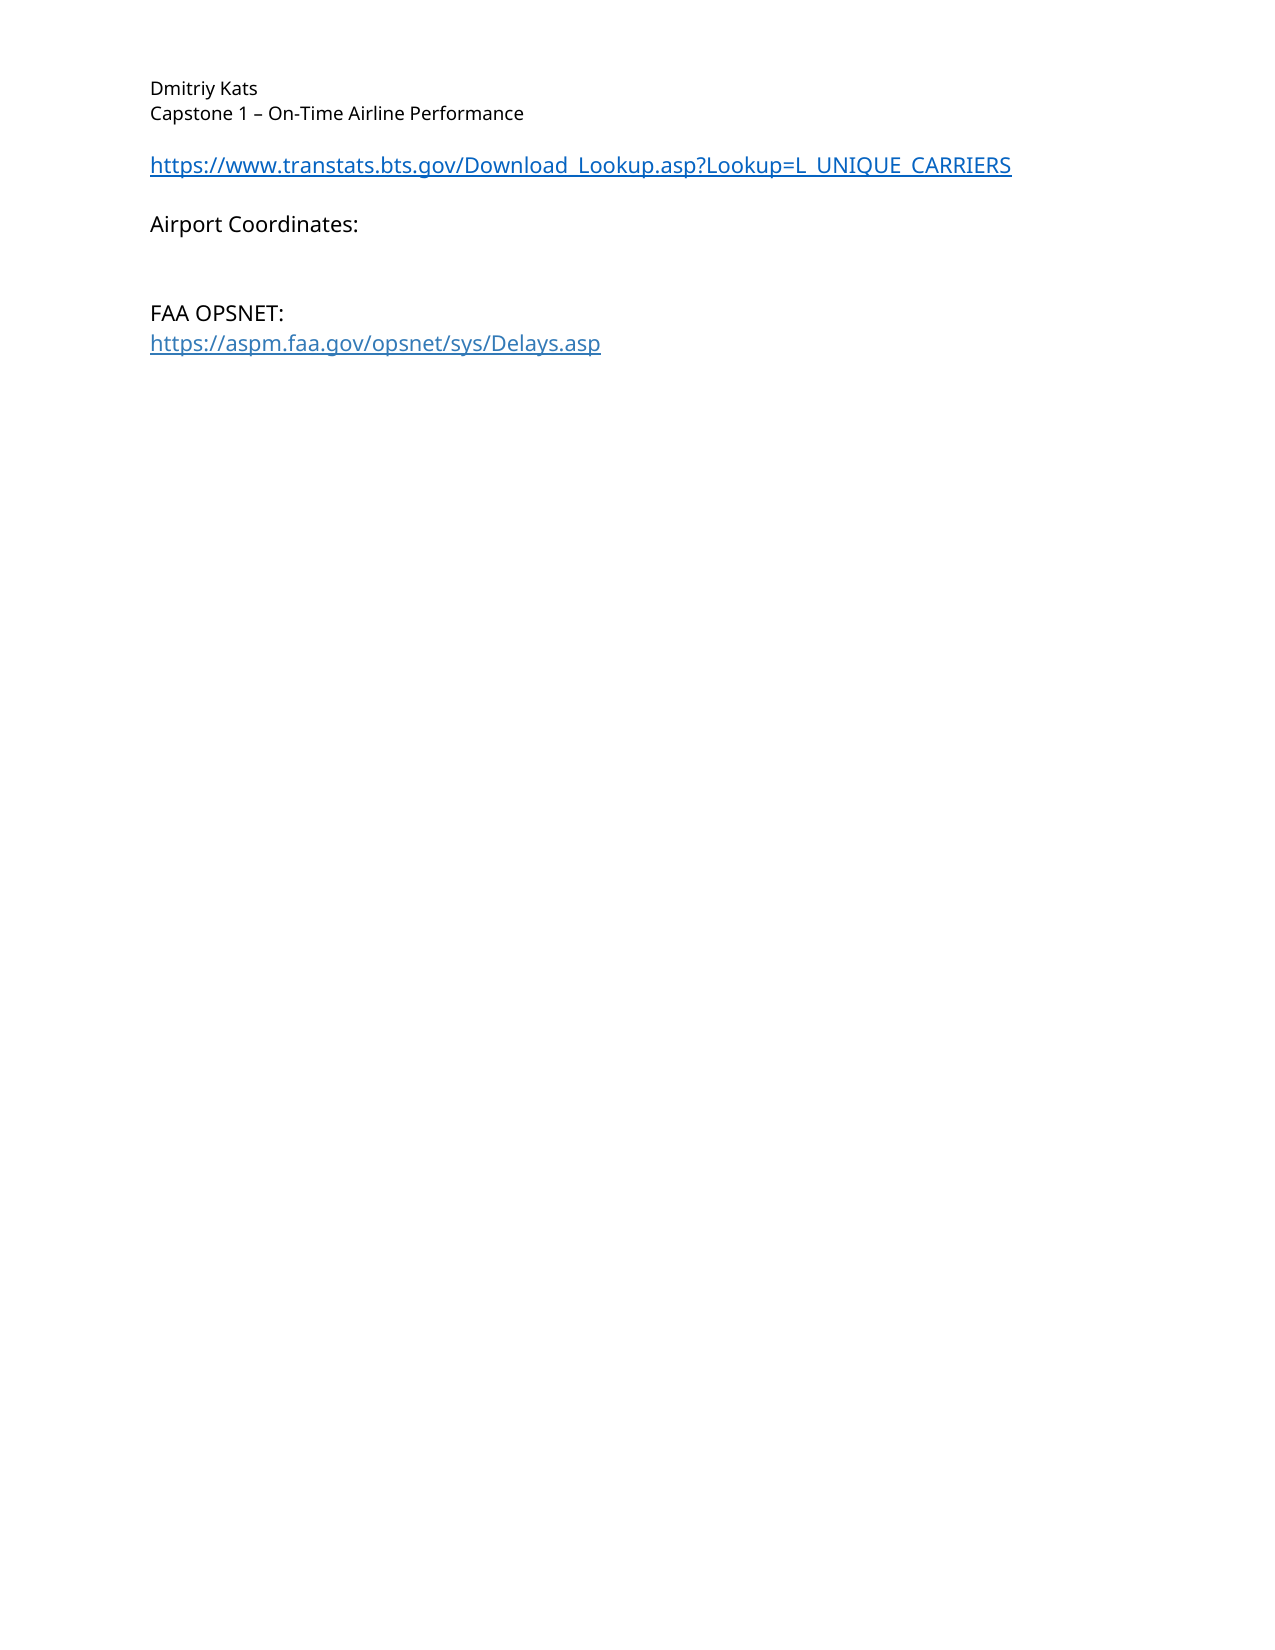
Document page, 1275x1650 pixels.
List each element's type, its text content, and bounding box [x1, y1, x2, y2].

text FAA OPSNET: [150, 298, 1125, 328]
text Airport Coordinates: [150, 208, 1125, 238]
text https://www.transtats.bts.gov/Download_Lookup.asp?Lookup=L_UNIQUE_CARRIERS [150, 150, 1125, 208]
text https://aspm.faa.gov/opsnet/sys/Delays.asp [150, 328, 1125, 357]
